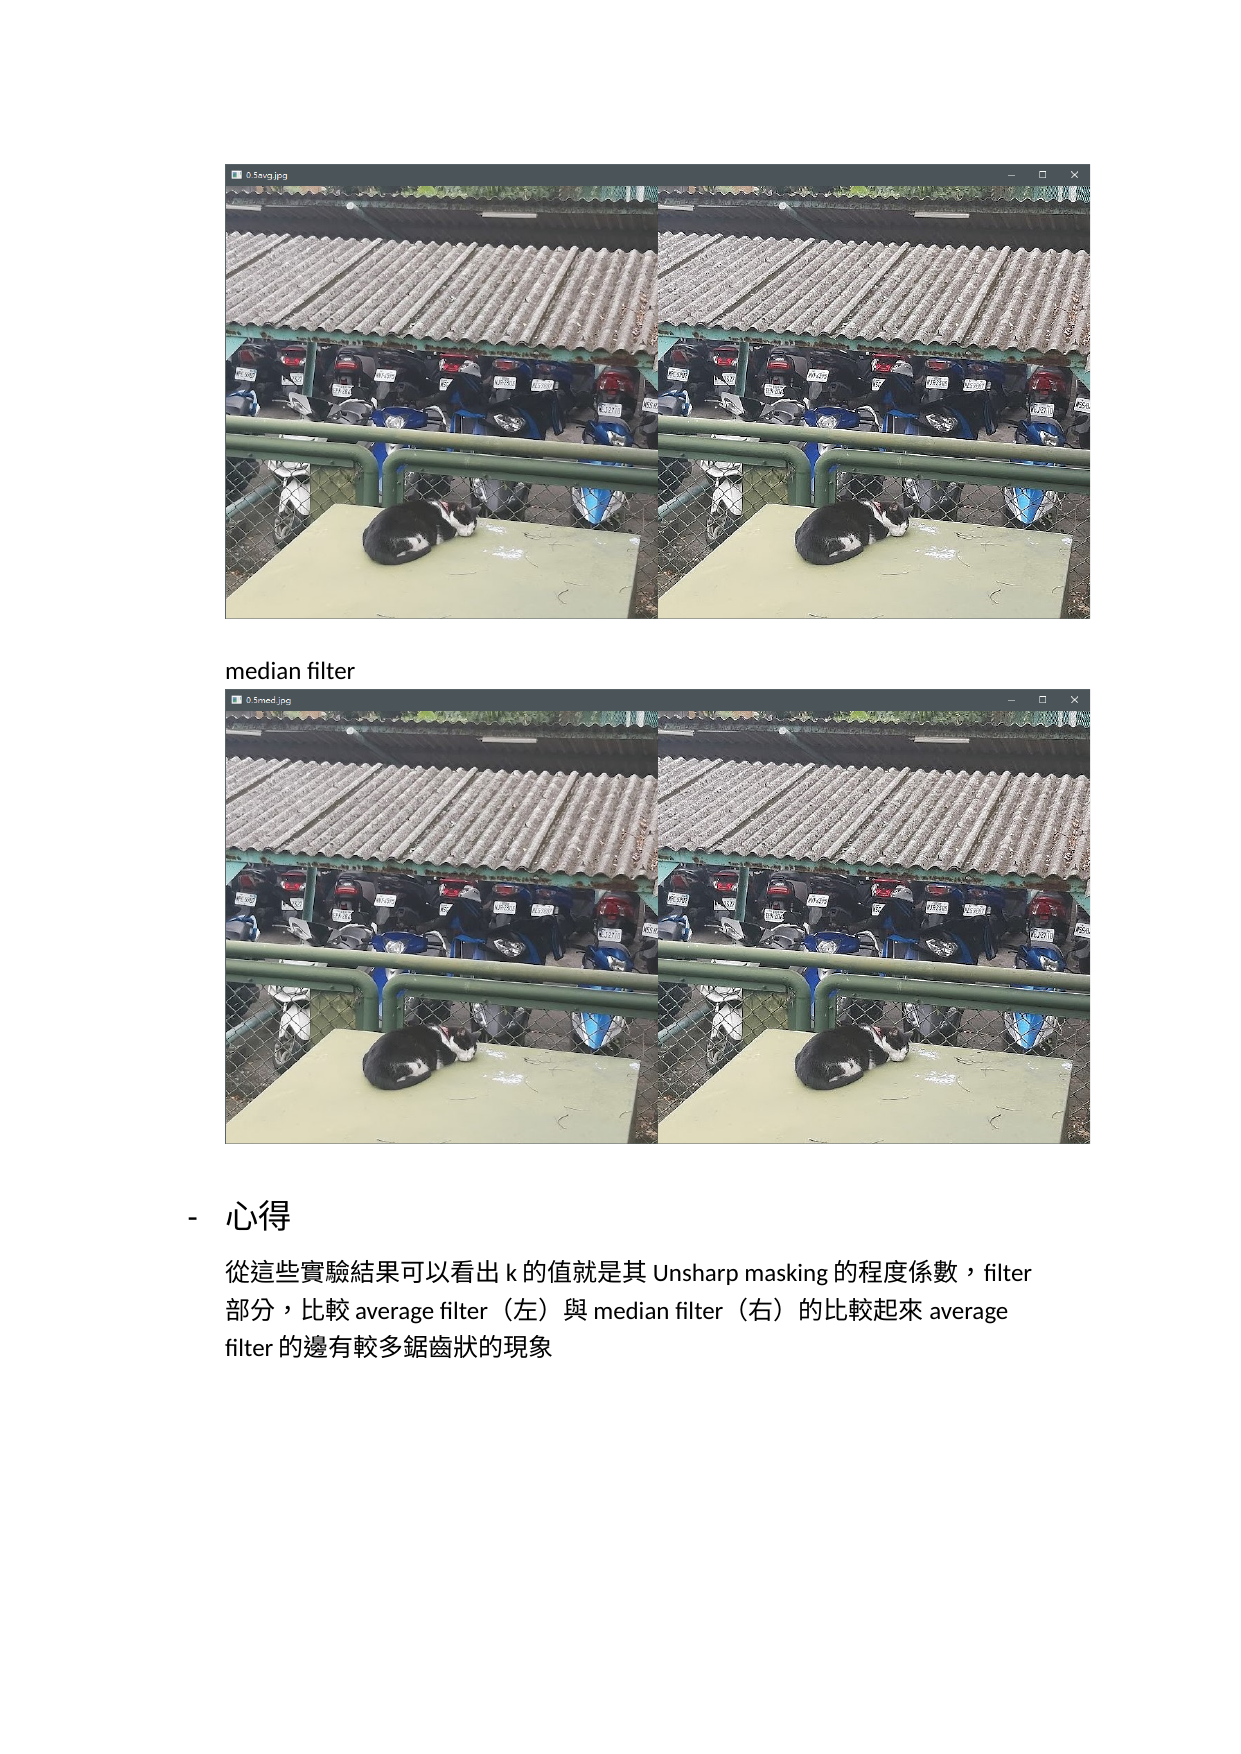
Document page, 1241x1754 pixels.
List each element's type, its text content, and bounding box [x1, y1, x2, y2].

text 從這些實驗結果可以看出 k 的值就是其Unsharp masking 的程度係數，filter部分，比較average filter（左）與median filter（右）的比較起來 average filter的邊有較多鋸齒狀的現象 [225, 1252, 1053, 1364]
picture [225, 689, 1091, 1144]
list 心得 [187, 1177, 1053, 1252]
picture [225, 164, 1091, 619]
list median filter [225, 652, 1053, 689]
